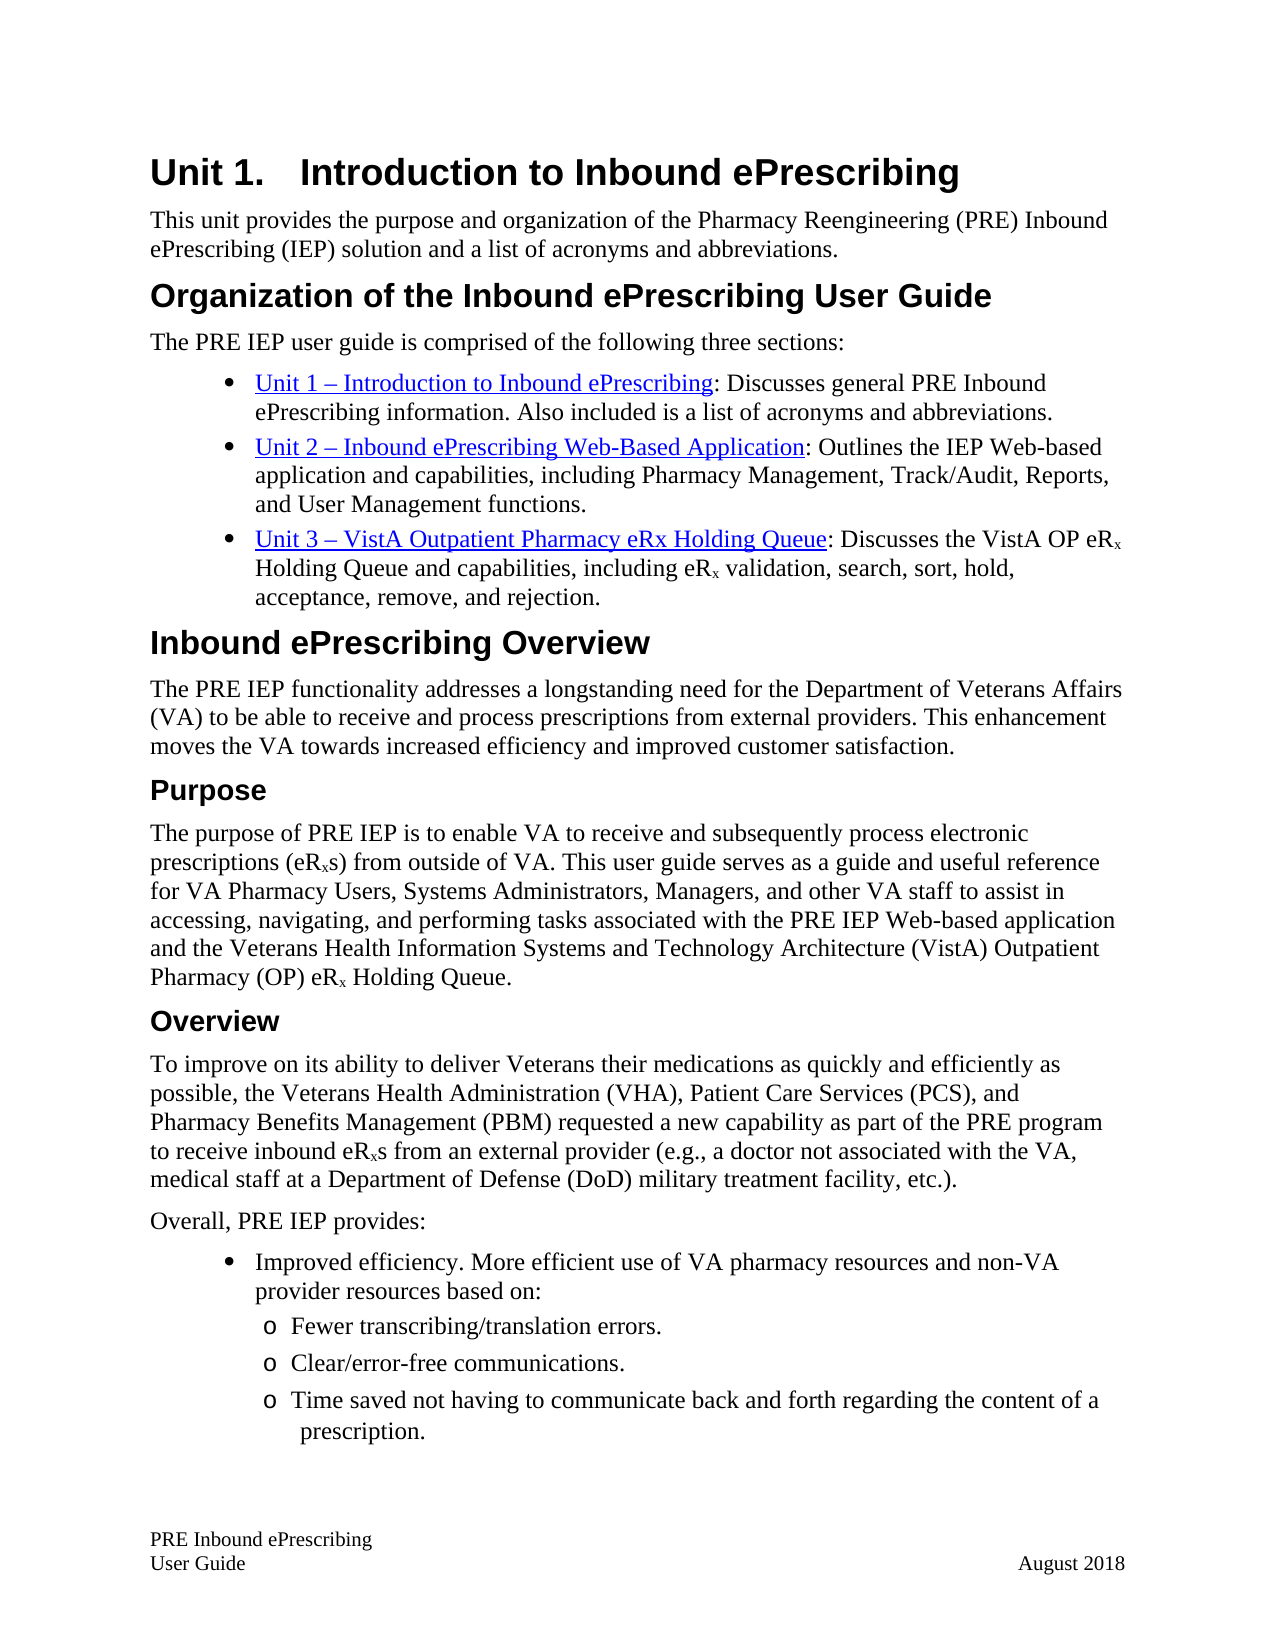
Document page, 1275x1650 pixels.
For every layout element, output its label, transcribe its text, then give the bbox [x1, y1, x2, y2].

text The purpose of PRE IEP is to enable VA to receive and subsequently process electronic prescriptions (eRxs) from outside of VA. This user guide serves as a guide and useful reference for VA Pharmacy Users, Systems Administrators, Managers, and other VA staff to assist in accessing, navigating, and performing tasks associated with the PRE IEP Web-based application and the Veterans Health Information Systems and Technology Architecture (VistA) Outpatient Pharmacy (OP) eRx Holding Queue. [150, 818, 1125, 991]
subtitle Purpose [150, 772, 1125, 806]
text Improved efficiency. More efficient use of VA pharmacy resources and non-VA provider resources based on: [225, 1247, 1125, 1304]
text The PRE IEP user guide is comprised of the following three sections: [150, 327, 1125, 355]
text This unit provides the purpose and organization of the Pharmacy Reengineering (PRE) Inbound ePrescribing (IEP) solution and a list of acronyms and abbreviations. [150, 206, 1125, 263]
text Unit 2 – Inbound ePrescribing Web-Based Application: Outlines the IEP Web-based application and capabilities, including Pharmacy Management, Track/Audit, Reports, and User Management functions. [225, 432, 1125, 518]
list Time saved not having to communicate back and forth regarding the content of a prescription. [262, 1385, 1125, 1444]
subtitle Introduction to Inbound ePrescribing [150, 150, 1125, 193]
subtitle Organization of the Inbound ePrescribing User Guide [150, 276, 1125, 314]
list Clear/error-free communications. [262, 1348, 1125, 1379]
subtitle Overview [150, 1003, 1125, 1037]
text The PRE IEP functionality addresses a longstanding need for the Department of Veterans Affairs (VA) to be able to receive and process prescriptions from external providers. This enhancement moves the VA towards increased efficiency and improved customer satisfaction. [150, 674, 1125, 760]
subtitle Inbound ePrescribing Overview [150, 623, 1125, 661]
list Fewer transcribing/translation errors. [262, 1311, 1125, 1342]
text Overall, PRE IEP provides: [150, 1206, 1125, 1234]
text To improve on its ability to deliver Veterans their medications as quickly and efficiently as possible, the Veterans Health Administration (VHA), Patient Care Services (PCS), and Pharmacy Benefits Management (PBM) requested a new capability as part of the PRE program to receive inbound eRxs from an external provider (e.g., a doctor not associated with the VA, medical staff at a Department of Defense (DoD) military treatment facility, etc.). [150, 1049, 1125, 1193]
text Unit 1 – Introduction to Inbound ePrescribing: Discusses general PRE Inbound ePrescribing information. Also included is a list of acronyms and abbreviations. [225, 368, 1125, 425]
text Unit 3 – VistA Outpatient Pharmacy eRx Holding Queue: Discusses the VistA OP eRx Holding Queue and capabilities, including eRx validation, search, sort, hold, acceptance, remove, and rejection. [225, 524, 1125, 610]
